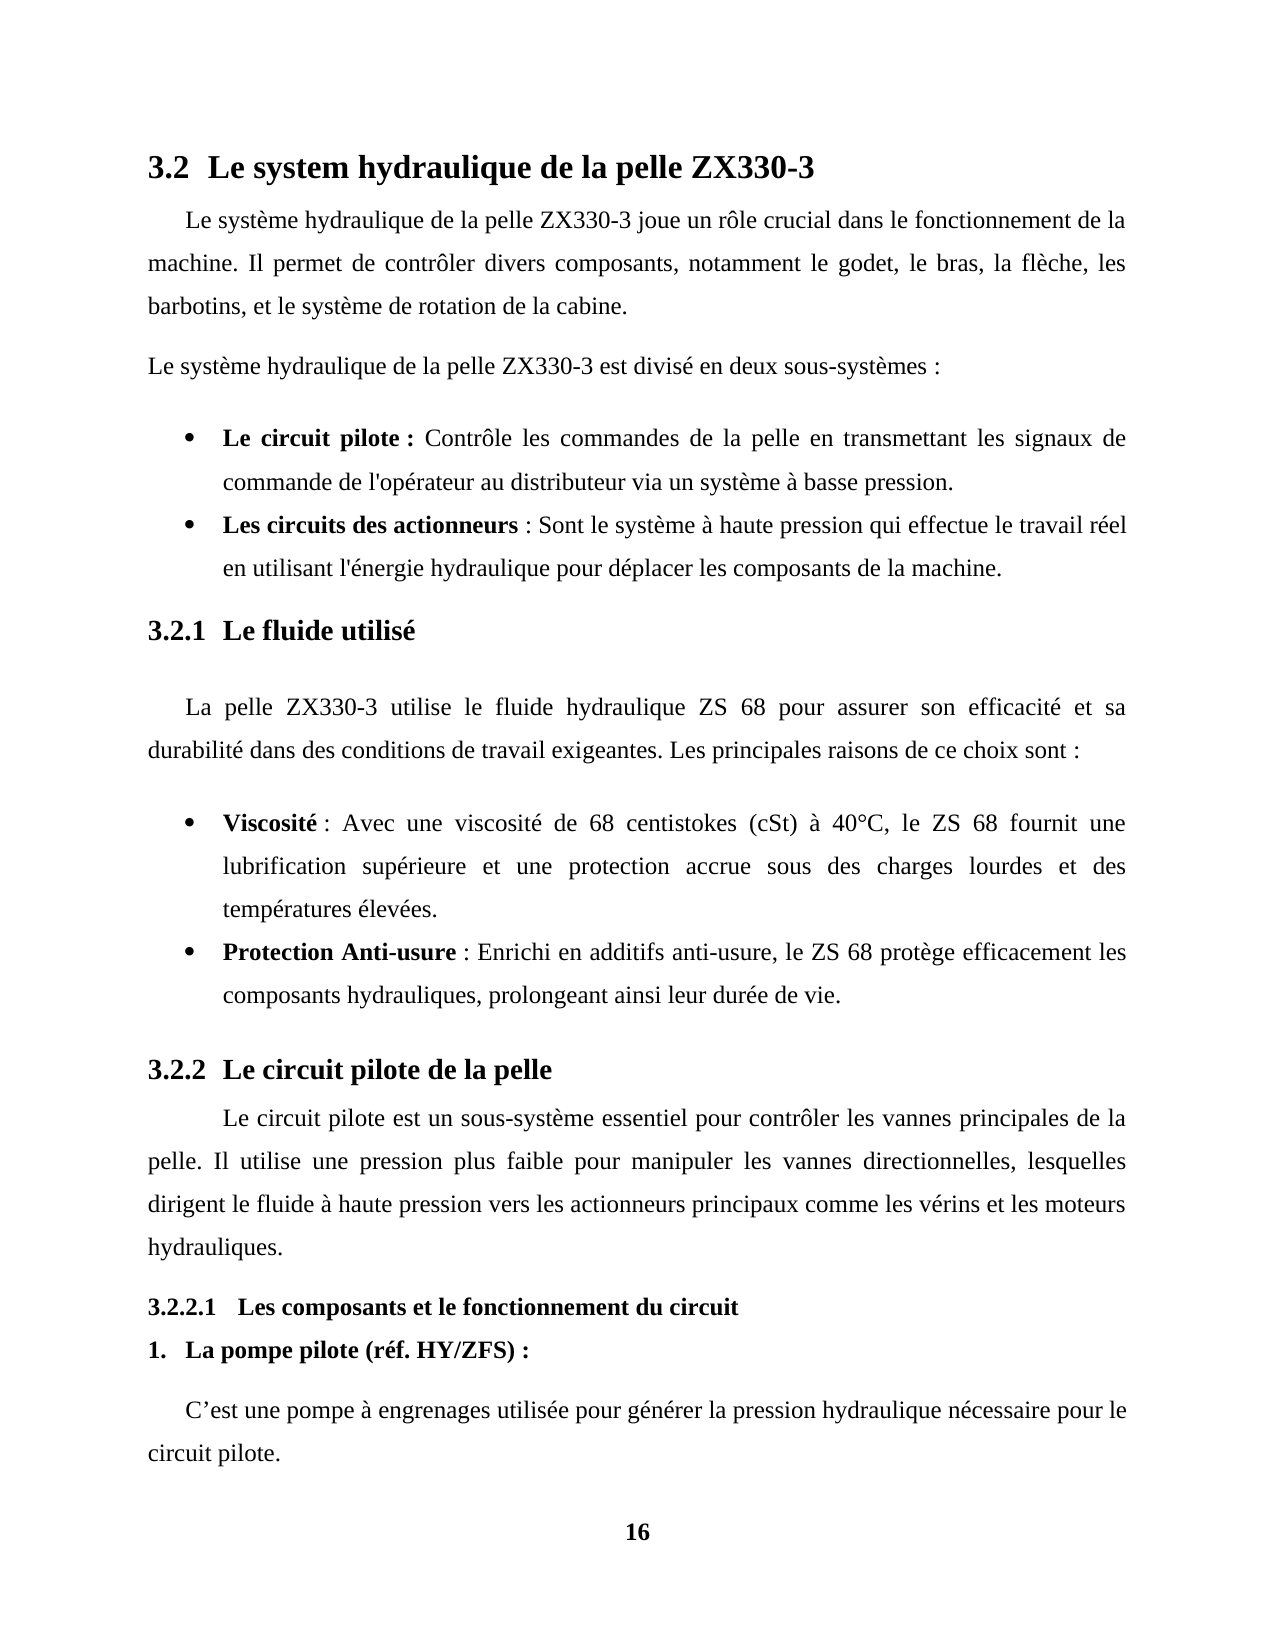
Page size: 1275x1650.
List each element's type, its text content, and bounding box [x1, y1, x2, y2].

table_cell Filtres [128, 149, 454, 326]
list Le circuit pilote : Contrôle les commandes de la pelle en transmettant les signaux de commande de l'opérateur au distributeur via un système à basse pression. [185, 607, 1127, 679]
table_cell Éliminent les contaminants du fluide pour prévenir l'usure des composants et maintenir l'efficacité du système. [455, 149, 781, 326]
text Le système hydraulique de la pelle ZX330-3 joue un rôle crucial dans le fonctionnement de la machine. Il permet de contrôler divers composants, notamment le godet, le bras, la flèche, les barbotins, et le système de rotation de la cabine. [148, 389, 1127, 504]
subtitle Le system hydraulique de la pelle ZX330-3 [815, 332, 1127, 370]
subtitle Le fluide utilisé [148, 826, 1127, 859]
list Viscosité : Avec une viscosité de 68 centistokes (cSt) à 40°C, le ZS 68 fournit une lubrification supérieure et une protection accrue sous des charges lourdes et des températures élevées. [185, 1021, 1127, 1136]
list Les circuits des actionneurs : Sont le système à haute pression qui effectue le travail réel en utilisant l'énergie hydraulique pour déplacer les composants de la machine. [185, 723, 1127, 795]
text Le système hydraulique de la pelle ZX330-3 est divisé en deux sous-systèmes : [148, 535, 1127, 564]
subtitle Le circuit pilote de la pelle [148, 1295, 1127, 1328]
list Protection Anti-usure : Enrichi en additifs anti-usure, le ZS 68 protège efficacement les composants hydrauliques, prolongeant ainsi leur durée de vie. [185, 1179, 1127, 1251]
table_cell [781, 149, 1147, 326]
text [148, 1345, 1127, 1417]
text La pelle ZX330-3 utilise le fluide hydraulique ZS 68 pour assurer son efficacité et sa durabilité dans des conditions de travail exigeantes. Les principales raisons de ce choix sont : [148, 905, 1127, 977]
